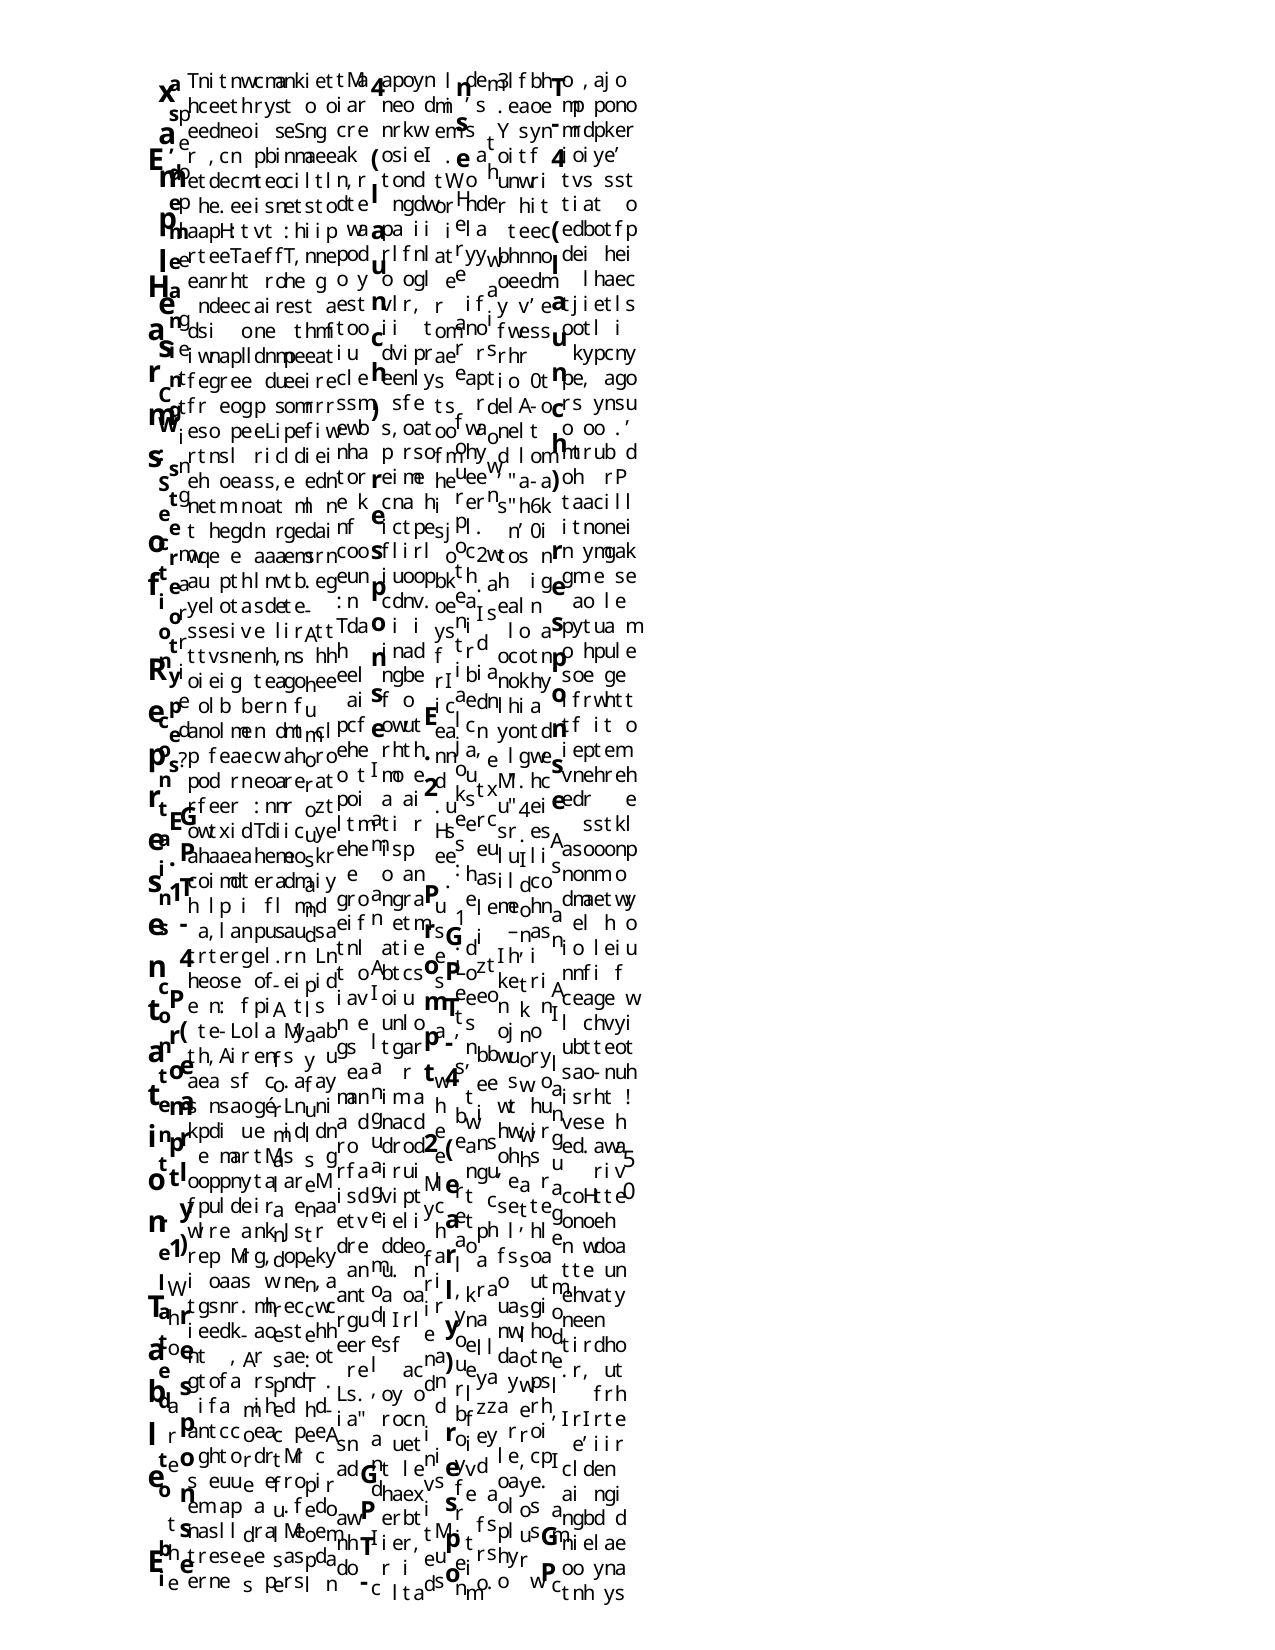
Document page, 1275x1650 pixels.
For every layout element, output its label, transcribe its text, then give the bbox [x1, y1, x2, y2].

text There are different ways to approach the task of writing a sentence that answers the question of who are the people getting married, depending on the level of detail, tone, and purpose of the sentence. Here are some possible examples: - A simple and factual sentence: The people getting married are Lisa and Mark, a couple who met at college and have been dating for four years. [187, 68, 251, 1593]
text - A romantic and poetic sentence: The people getting married are Lisa and Mark, two souls who found each other in a sea of strangers and who are ready to embark on a lifetime of love and adventure." [325, 425, 368, 1605]
text - A more descriptive and personal sentence: The people getting married are my best friend Lisa and her wonderful fiancé Mark, who share a passion for music, travel, and animals. [241, 68, 283, 1597]
text - A humorous and playful sentence: The people getting married are the crazy kids Lisa and Mark, who decided to elope after winning the lottery and buying a yacht. [304, 68, 336, 1597]
text - A formal and respectful sentence: The people getting married are Ms. Lisa Jones and Mr. Mark Smith, esteemed members of the community and respected professionals in their fields. [273, 353, 315, 1597]
